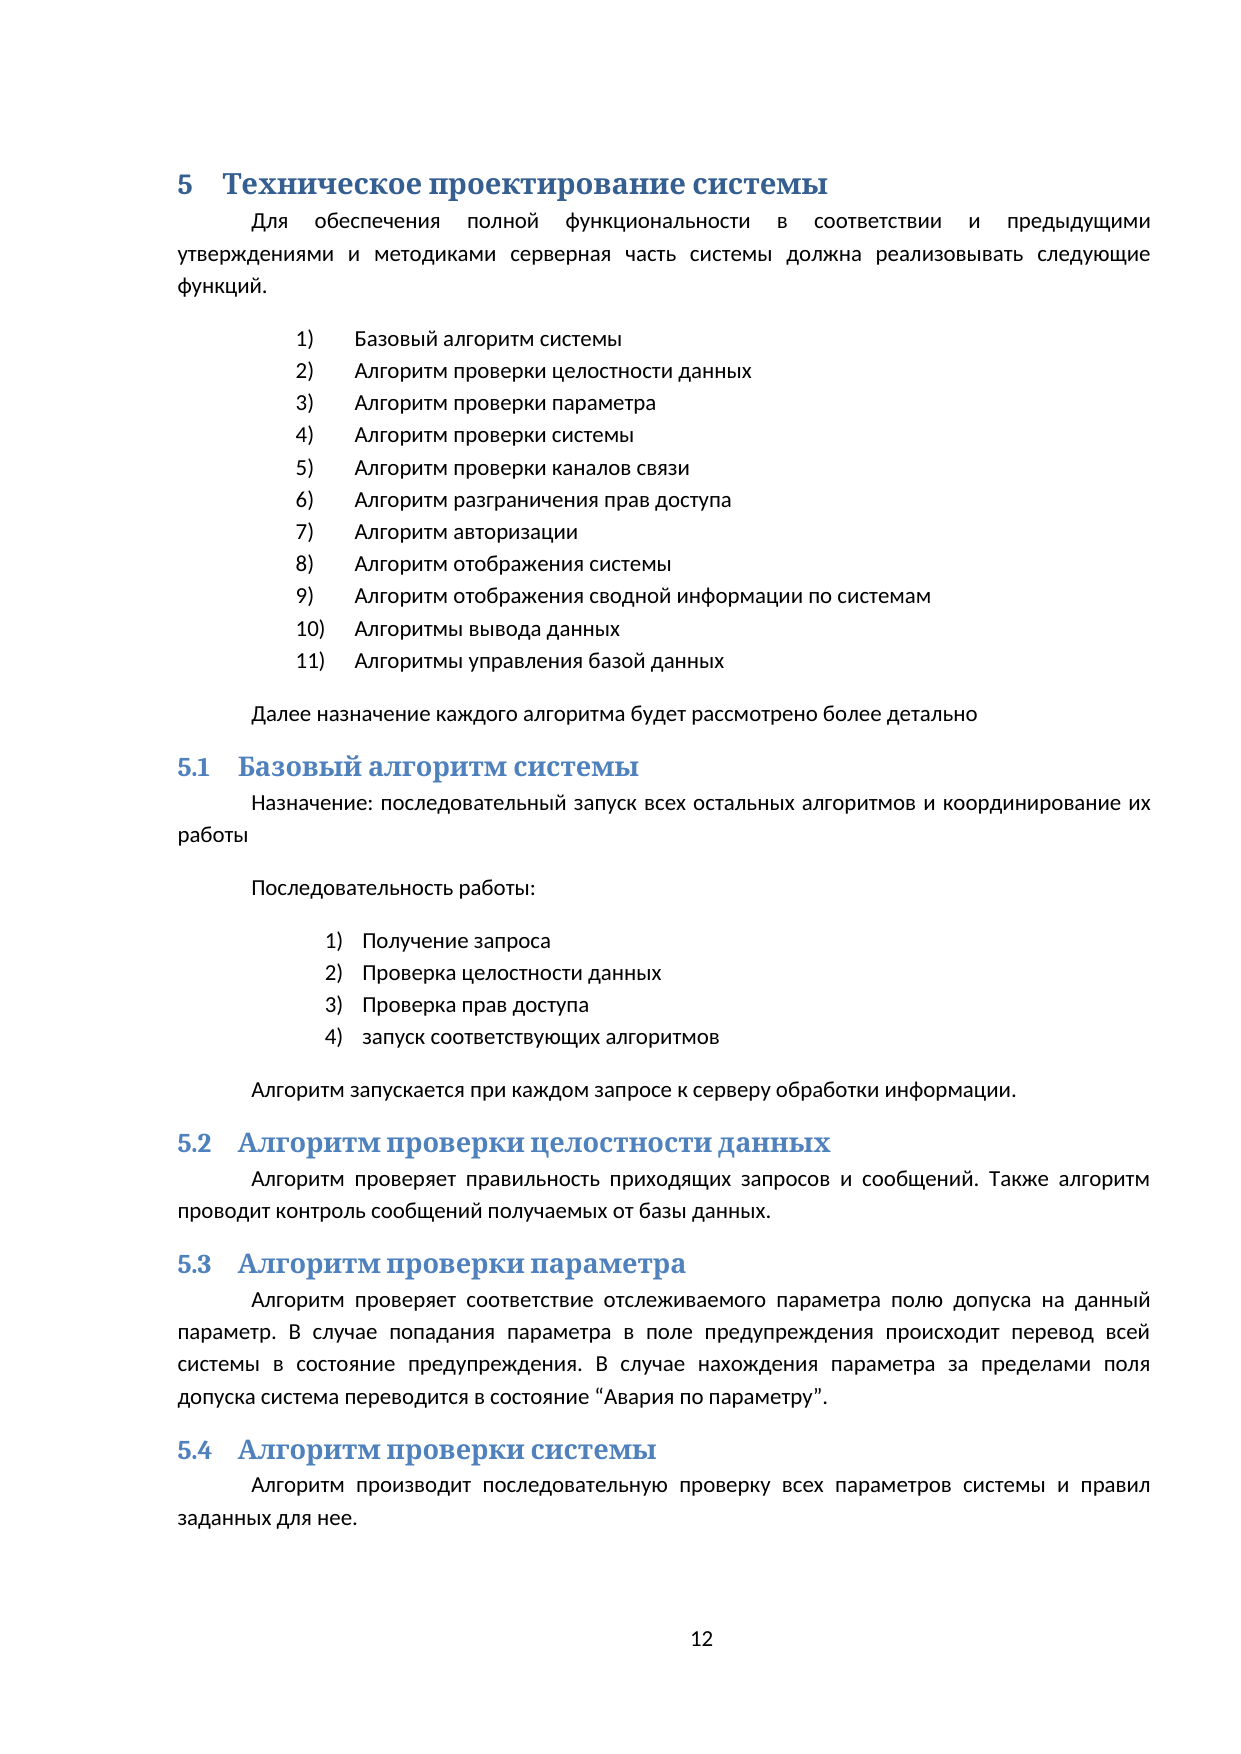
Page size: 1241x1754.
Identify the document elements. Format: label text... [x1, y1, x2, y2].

list Алгоритмы управления базой данных [295, 646, 1152, 674]
subtitle Алгоритм проверки системы [177, 1435, 1152, 1466]
subtitle Алгоритм проверки параметра [177, 1249, 1152, 1281]
list Алгоритм проверки целостности данных [295, 356, 1152, 384]
list Алгоритм проверки каналов связи [295, 453, 1152, 481]
list Алгоритм отображения сводной информации по системам [295, 582, 1152, 609]
list Алгоритм авторизации [295, 517, 1152, 545]
text Алгоритм производит последовательную проверку всех параметров системы и правил заданных для нее. [177, 1471, 1152, 1531]
subtitle Базовый алгоритм системы [177, 752, 1152, 783]
text Алгоритм проверяет правильность приходящих запросов и сообщений. Также алгоритм проводит контроль сообщений получаемых от базы данных. [177, 1164, 1152, 1224]
text Для обеспечения полной функциональности в соответствии и предыдущими утверждениями и методиками серверная часть системы должна реализовывать следующие функций. [177, 207, 1152, 299]
subtitle Техническое проектирование системы [177, 168, 1152, 202]
text Алгоритм проверяет соответствие отслеживаемого параметра полю допуска на данный параметр. В случае попадания параметра в поле предупреждения происходит перевод всей системы в состояние предупреждения. В случае нахождения параметра за пределами поля допуска система переводится в состояние “Авария по параметру”. [177, 1285, 1152, 1410]
list Проверка целостности данных [324, 958, 1152, 986]
text Назначение: последовательный запуск всех остальных алгоритмов и координирование их работы [177, 788, 1152, 848]
text Последовательность работы: [177, 873, 1152, 901]
list Получение запроса [324, 926, 1152, 954]
list Проверка прав доступа [324, 990, 1152, 1018]
list Алгоритм проверки параметра [295, 388, 1152, 416]
list Базовый алгоритм системы [295, 324, 1152, 352]
list Алгоритмы вывода данных [295, 614, 1152, 642]
list запуск соответствующих алгоритмов [324, 1022, 1152, 1051]
subtitle Алгоритм проверки целостности данных [177, 1128, 1152, 1160]
list Алгоритм отображения системы [295, 549, 1152, 577]
text Алгоритм запускается при каждом запросе к серверу обработки информации. [177, 1076, 1152, 1103]
text Далее назначение каждого алгоритма будет рассмотрено более детально [177, 699, 1152, 727]
list Алгоритм проверки системы [295, 421, 1152, 449]
list Алгоритм разграничения прав доступа [295, 485, 1152, 513]
